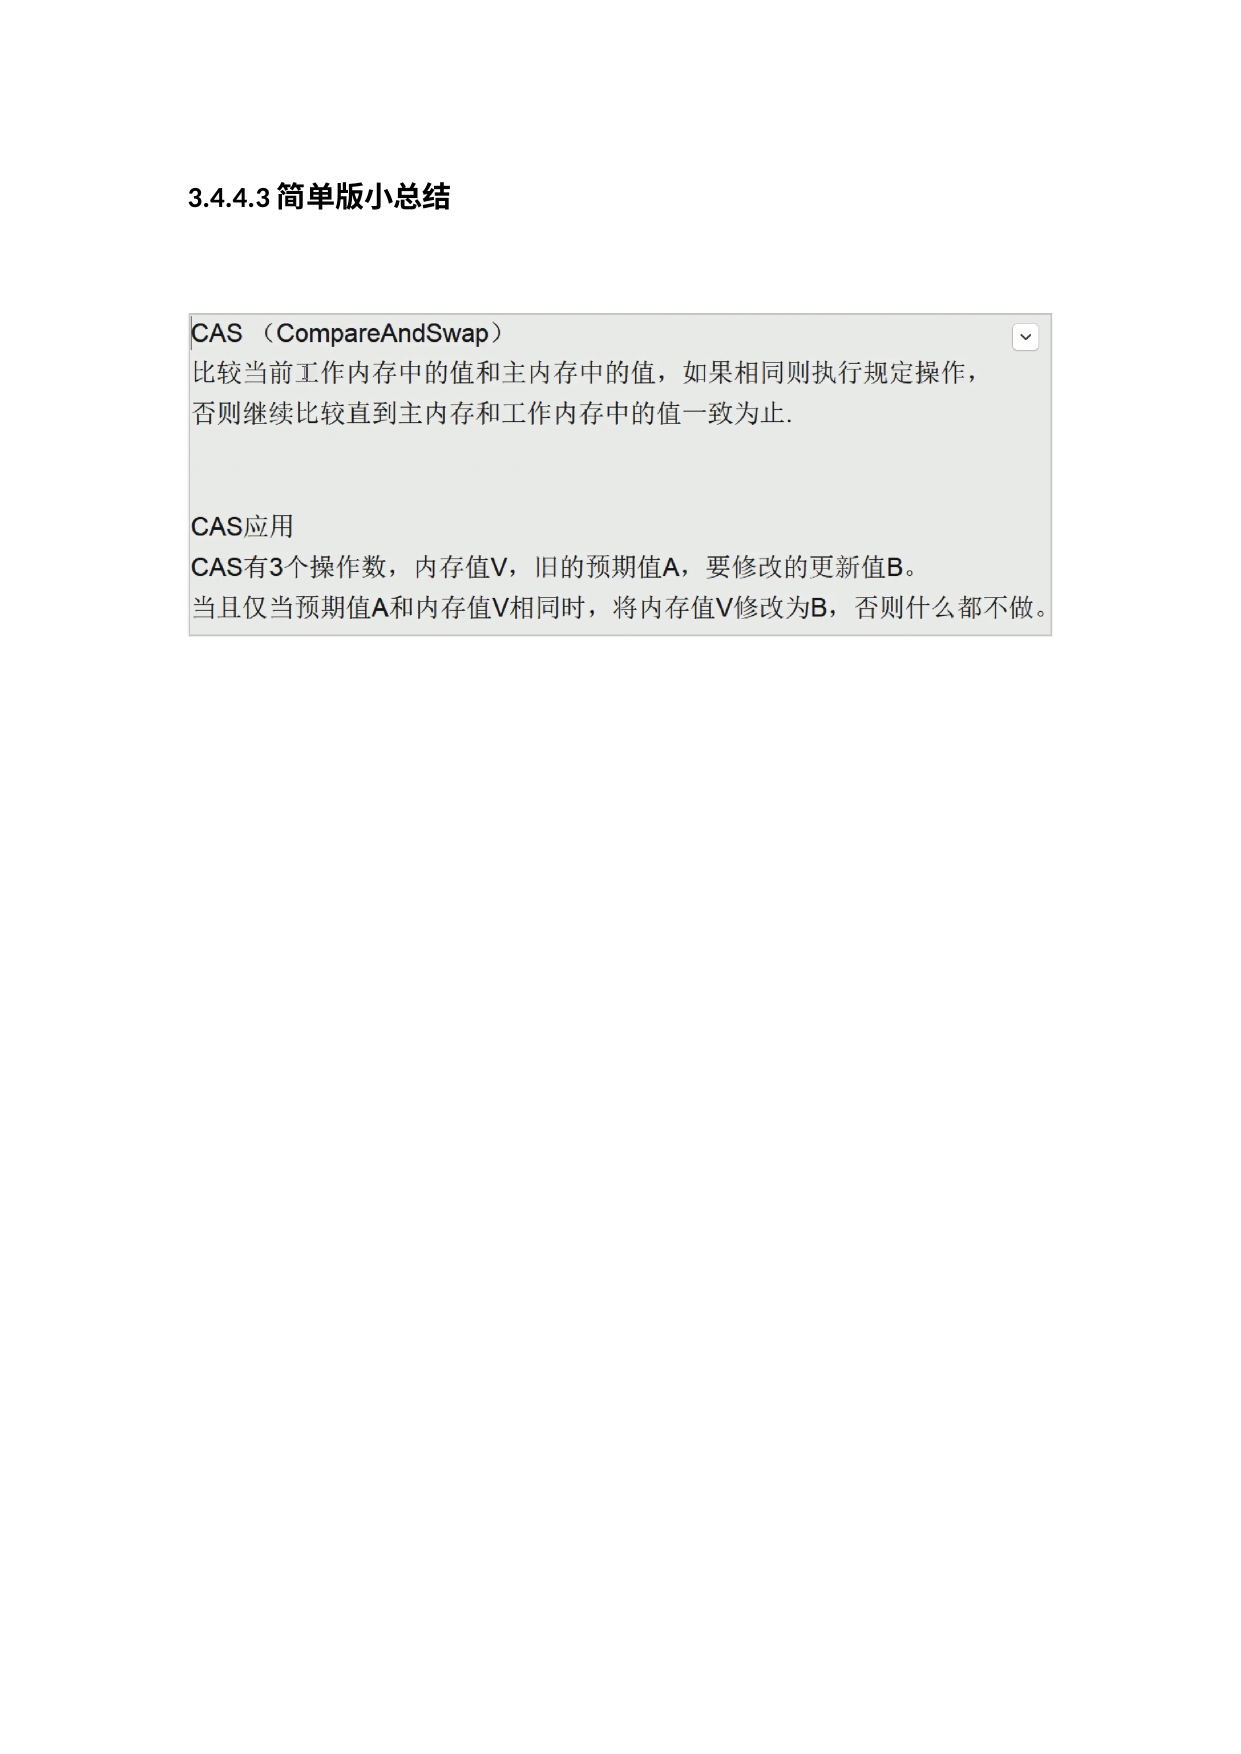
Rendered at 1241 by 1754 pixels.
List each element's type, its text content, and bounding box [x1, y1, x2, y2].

subtitle 3.4.4.3 简单版小总结 [187, 162, 1053, 227]
picture [187, 313, 1053, 637]
